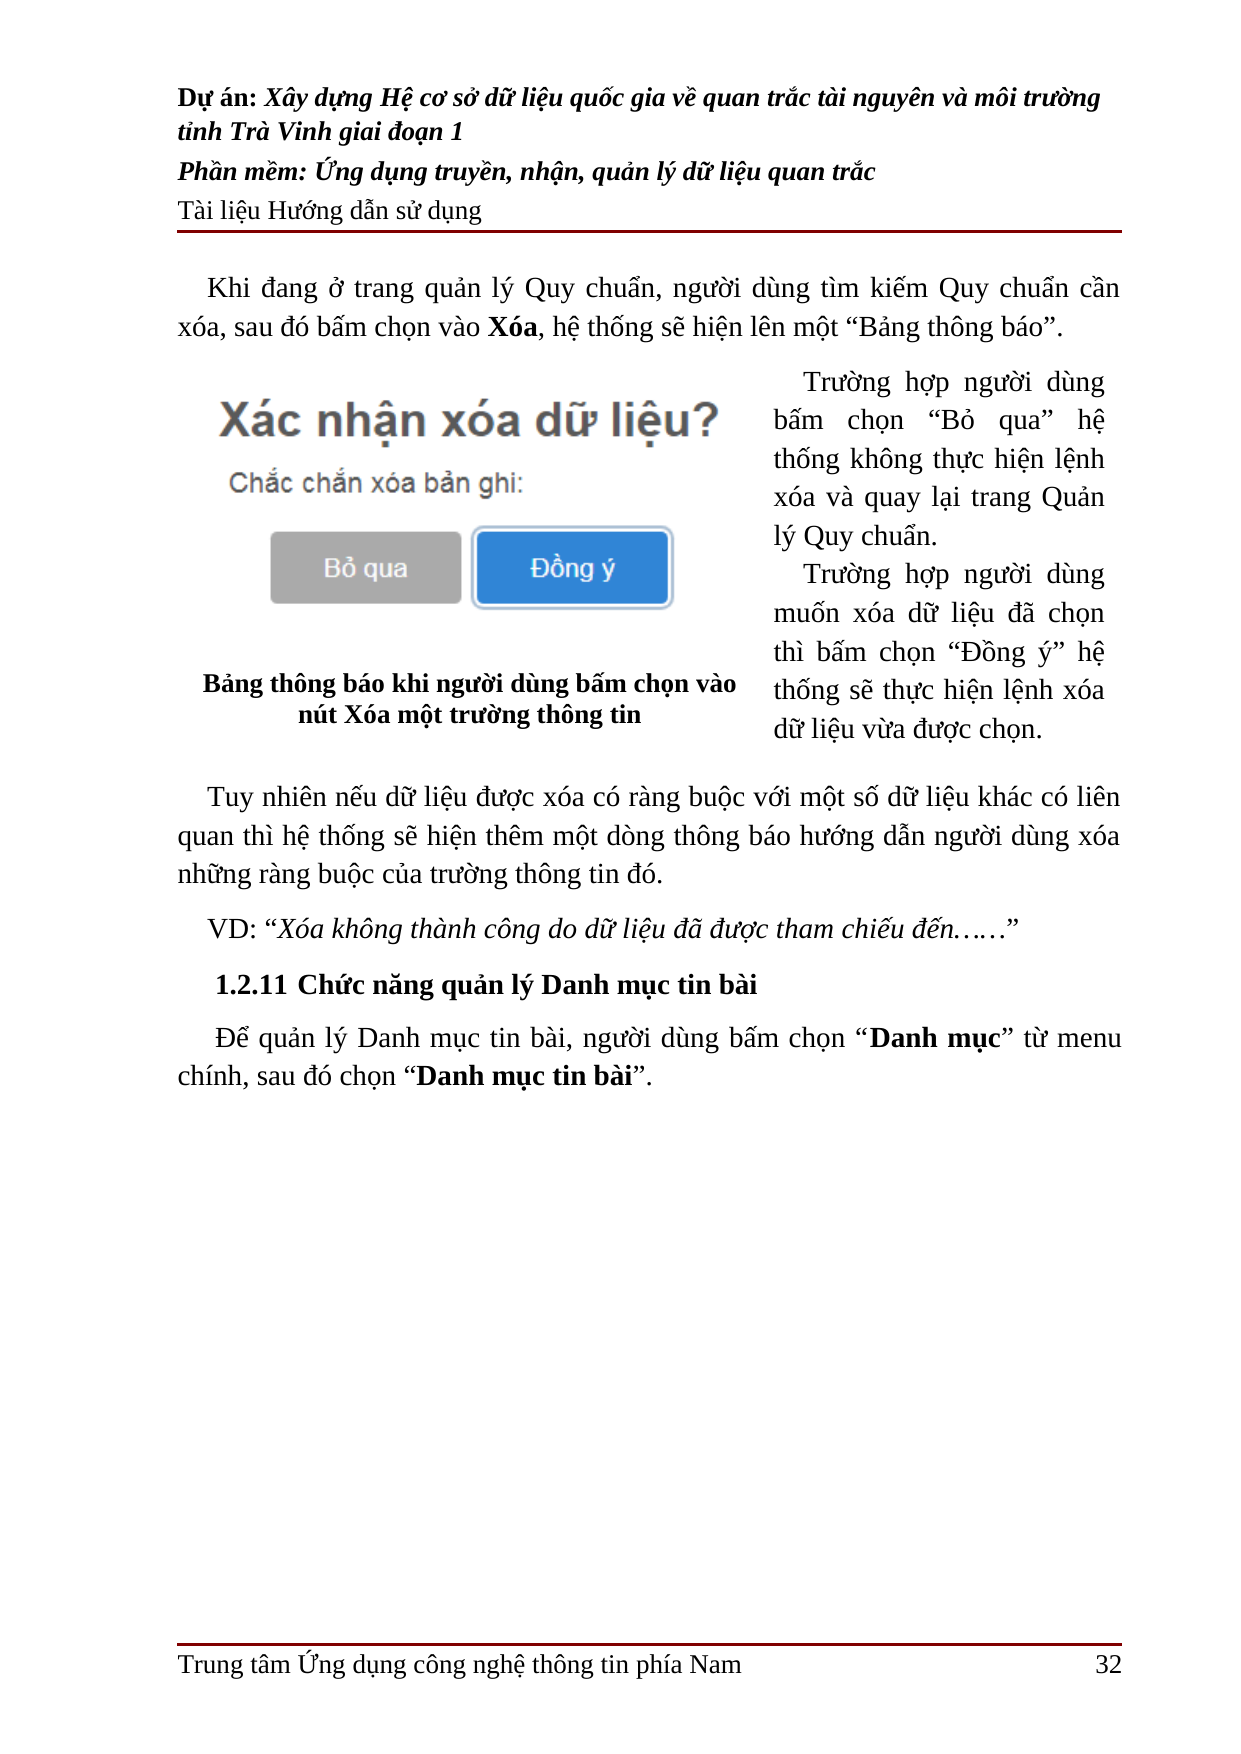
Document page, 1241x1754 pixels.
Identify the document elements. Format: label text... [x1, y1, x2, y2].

subtitle Chức năng quản lý Danh mục tin bài [215, 967, 1122, 1000]
text Tuy nhiên nếu dữ liệu được xóa có ràng buộc với một số dữ liệu khác có liên quan thì hệ thống sẽ hiện thêm một dòng thông báo hướng dẫn người dùng xóa những ràng buộc của trường thông tin đó. [177, 779, 1122, 890]
text Để quản lý Danh mục tin bài, người dùng bấm chọn “Danh mục” từ menu chính, sau đó chọn “Danh mục tin bài”. [177, 1020, 1122, 1092]
text VD: “Xóa không thành công do dữ liệu đã được tham chiếu đến……” [177, 912, 1122, 945]
picture [188, 363, 750, 629]
table_header Bảng thông báo khi người dùng bấm chọn vào nút Xóa một trường thông tin [177, 364, 762, 749]
text Khi đang ở trang quản lý Quy chuẩn, người dùng tìm kiếm Quy chuẩn cần xóa, sau đó bấm chọn vào Xóa, hệ thống sẽ hiện lên một “Bảng thông báo”. [177, 270, 1122, 342]
table_header Trường hợp người dùng bấm chọn “Bỏ qua” hệ thống không thực hiện lệnh xóa và quay lại trang Quản lý Quy chuẩn. Trường hợp người dùng muốn xóa dữ liệu đã chọn thì bấm chọn “Đồng ý” hệ thống sẽ thực hiện lệnh xóa dữ liệu vừa được chọn. [762, 364, 1116, 749]
